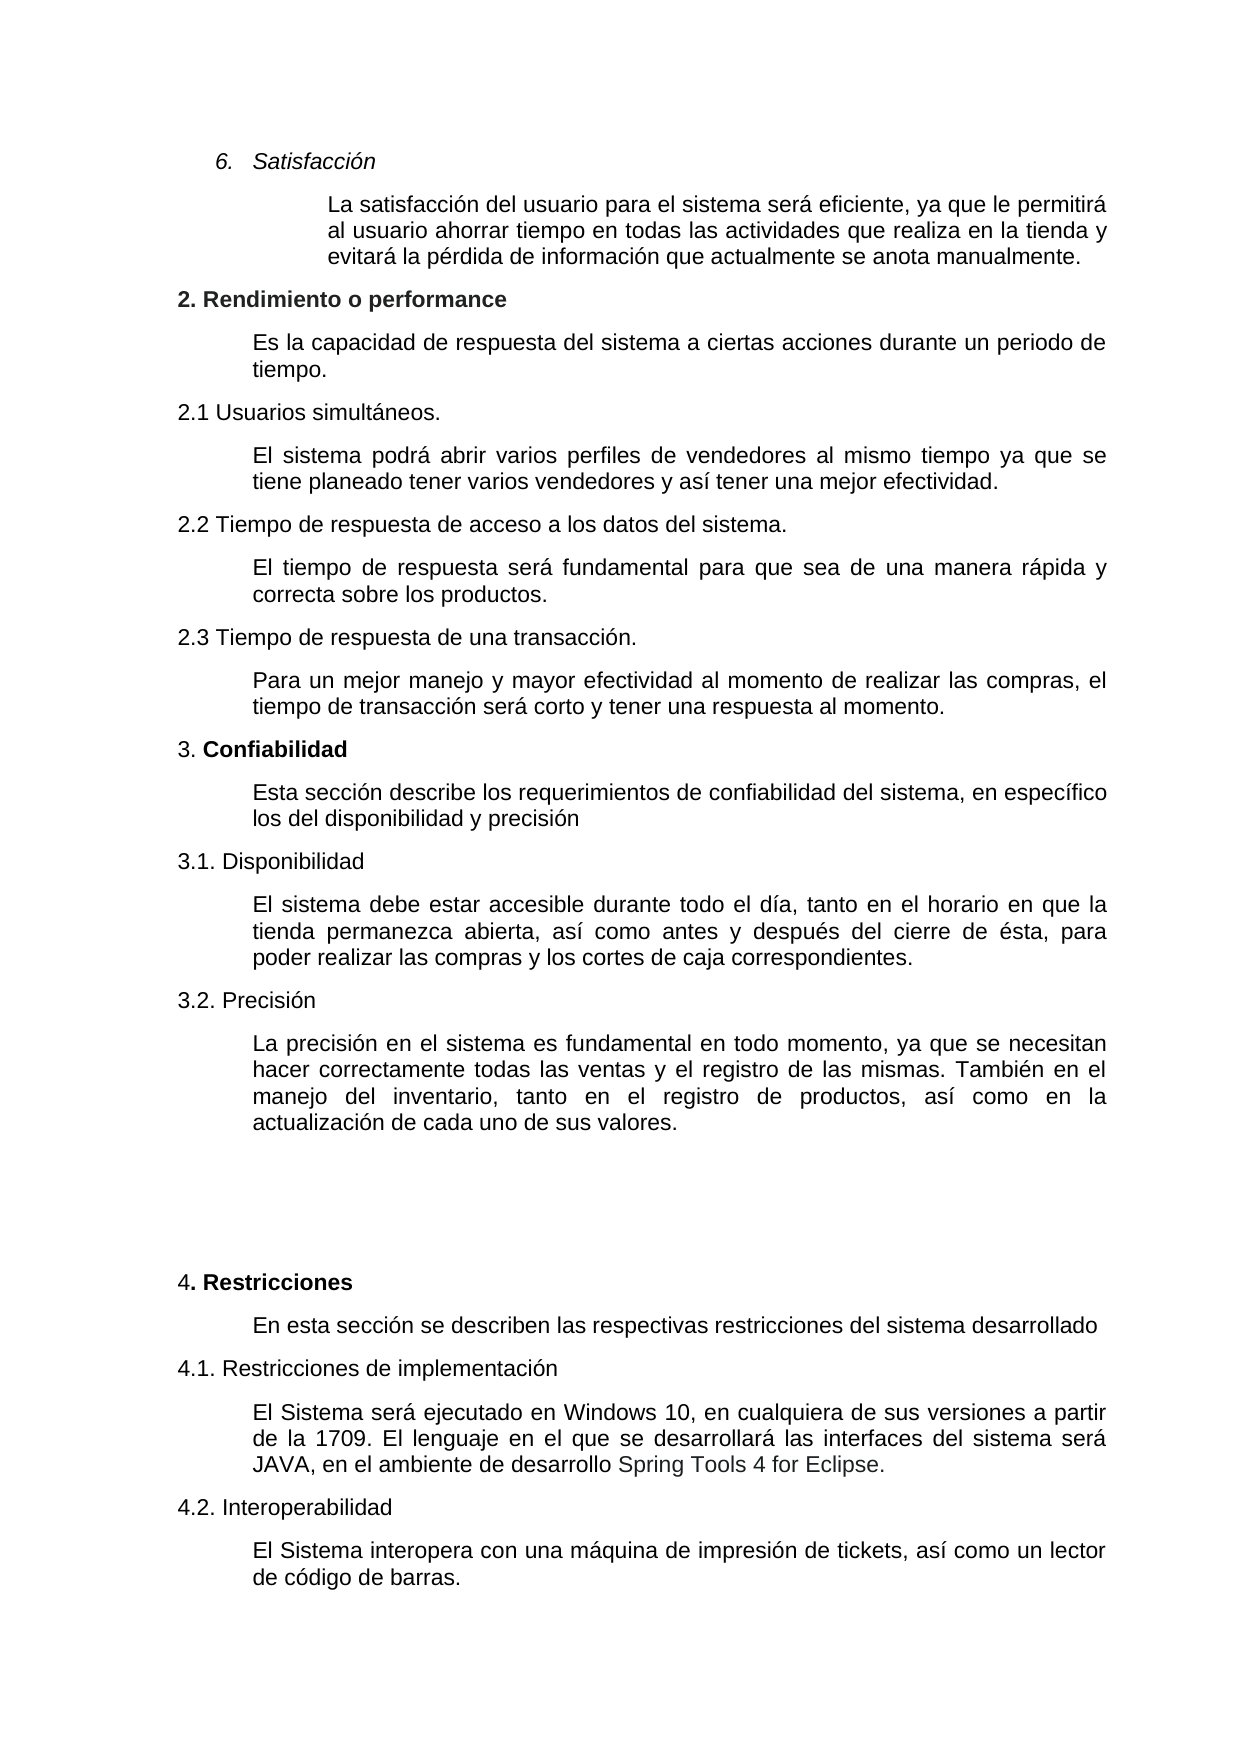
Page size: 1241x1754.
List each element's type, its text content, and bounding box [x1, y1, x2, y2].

text 3.1. Disponibilidad [177, 848, 1107, 875]
text Es la capacidad de respuesta del sistema a ciertas acciones durante un periodo de tiempo. [252, 329, 1107, 382]
text Esta sección describe los requerimientos de confiabilidad del sistema, en específico los del disponibilidad y precisión [252, 779, 1107, 832]
list Satisfacción [215, 148, 1107, 174]
text 2.3 Tiempo de respuesta de una transacción. [177, 623, 1107, 650]
text 2. Rendimiento o performance [177, 286, 1107, 313]
text 2.2 Tiempo de respuesta de acceso a los datos del sistema. [177, 511, 1107, 537]
text El Sistema será ejecutado en Windows 10, en cualquiera de sus versiones a partir de la 1709. El lenguaje en el que se desarrollará las interfaces del sistema será JAVA, en el ambiente de desarrollo Spring Tools 4 for Eclipse. [252, 1398, 1107, 1477]
text 4.1. Restricciones de implementación [177, 1355, 1107, 1382]
text El Sistema interopera con una máquina de impresión de tickets, así como un lector de código de barras. [252, 1537, 1107, 1590]
text El sistema debe estar accesible durante todo el día, tanto en el horario en que la tienda permanezca abierta, así como antes y después del cierre de ésta, para poder realizar las compras y los cortes de caja correspondientes. [252, 891, 1107, 970]
text 4.2. Interoperabilidad [177, 1494, 1107, 1521]
text 3.2. Precisión [177, 987, 1107, 1013]
text 4. Restricciones [177, 1269, 1107, 1296]
text 3. Confiabilidad [177, 736, 1107, 762]
text El sistema podrá abrir varios perfiles de vendedores al mismo tiempo ya que se tiene planeado tener varios vendedores y así tener una mejor efectividad. [252, 442, 1107, 494]
text El tiempo de respuesta será fundamental para que sea de una manera rápida y correcta sobre los productos. [252, 554, 1107, 607]
text La satisfacción del usuario para el sistema será eficiente, ya que le permitirá al usuario ahorrar tiempo en todas las actividades que realiza en la tienda y evitará la pérdida de información que actualmente se anota manualmente. [327, 191, 1107, 270]
text Para un mejor manejo y mayor efectividad al momento de realizar las compras, el tiempo de transacción será corto y tener una respuesta al momento. [252, 667, 1107, 719]
text La precisión en el sistema es fundamental en todo momento, ya que se necesitan hacer correctamente todas las ventas y el registro de las mismas. También en el manejo del inventario, tanto en el registro de productos, así como en la actualización de cada uno de sus valores. [252, 1030, 1107, 1136]
text 2.1 Usuarios simultáneos. [177, 399, 1107, 425]
text En esta sección se describen las respectivas restricciones del sistema desarrollado [177, 1312, 1107, 1339]
